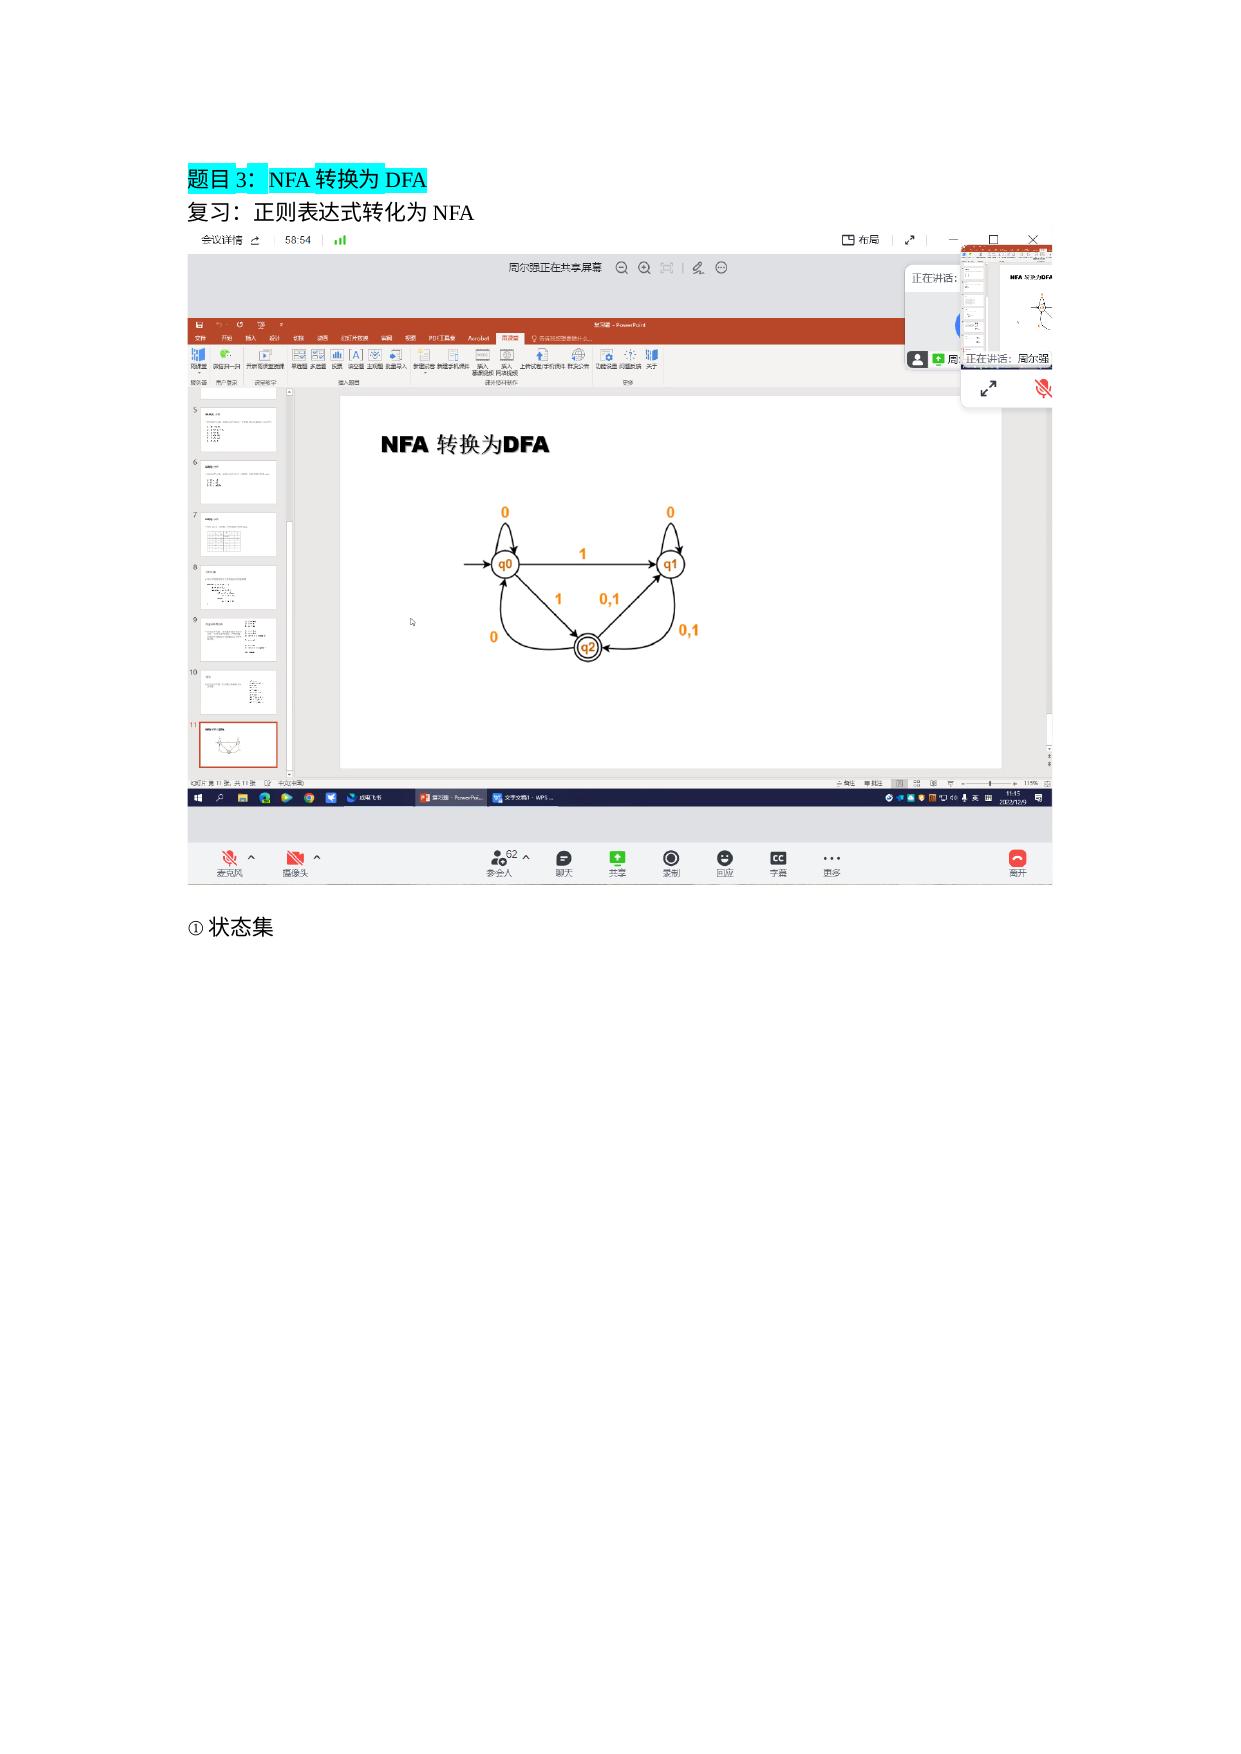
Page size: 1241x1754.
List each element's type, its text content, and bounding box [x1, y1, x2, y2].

picture [187, 227, 1053, 885]
text ①状态集 [187, 909, 1053, 942]
text 复习：正则表达式转化为NFA [187, 194, 1053, 227]
text 题目3：NFA转换为DFA [187, 162, 1053, 194]
